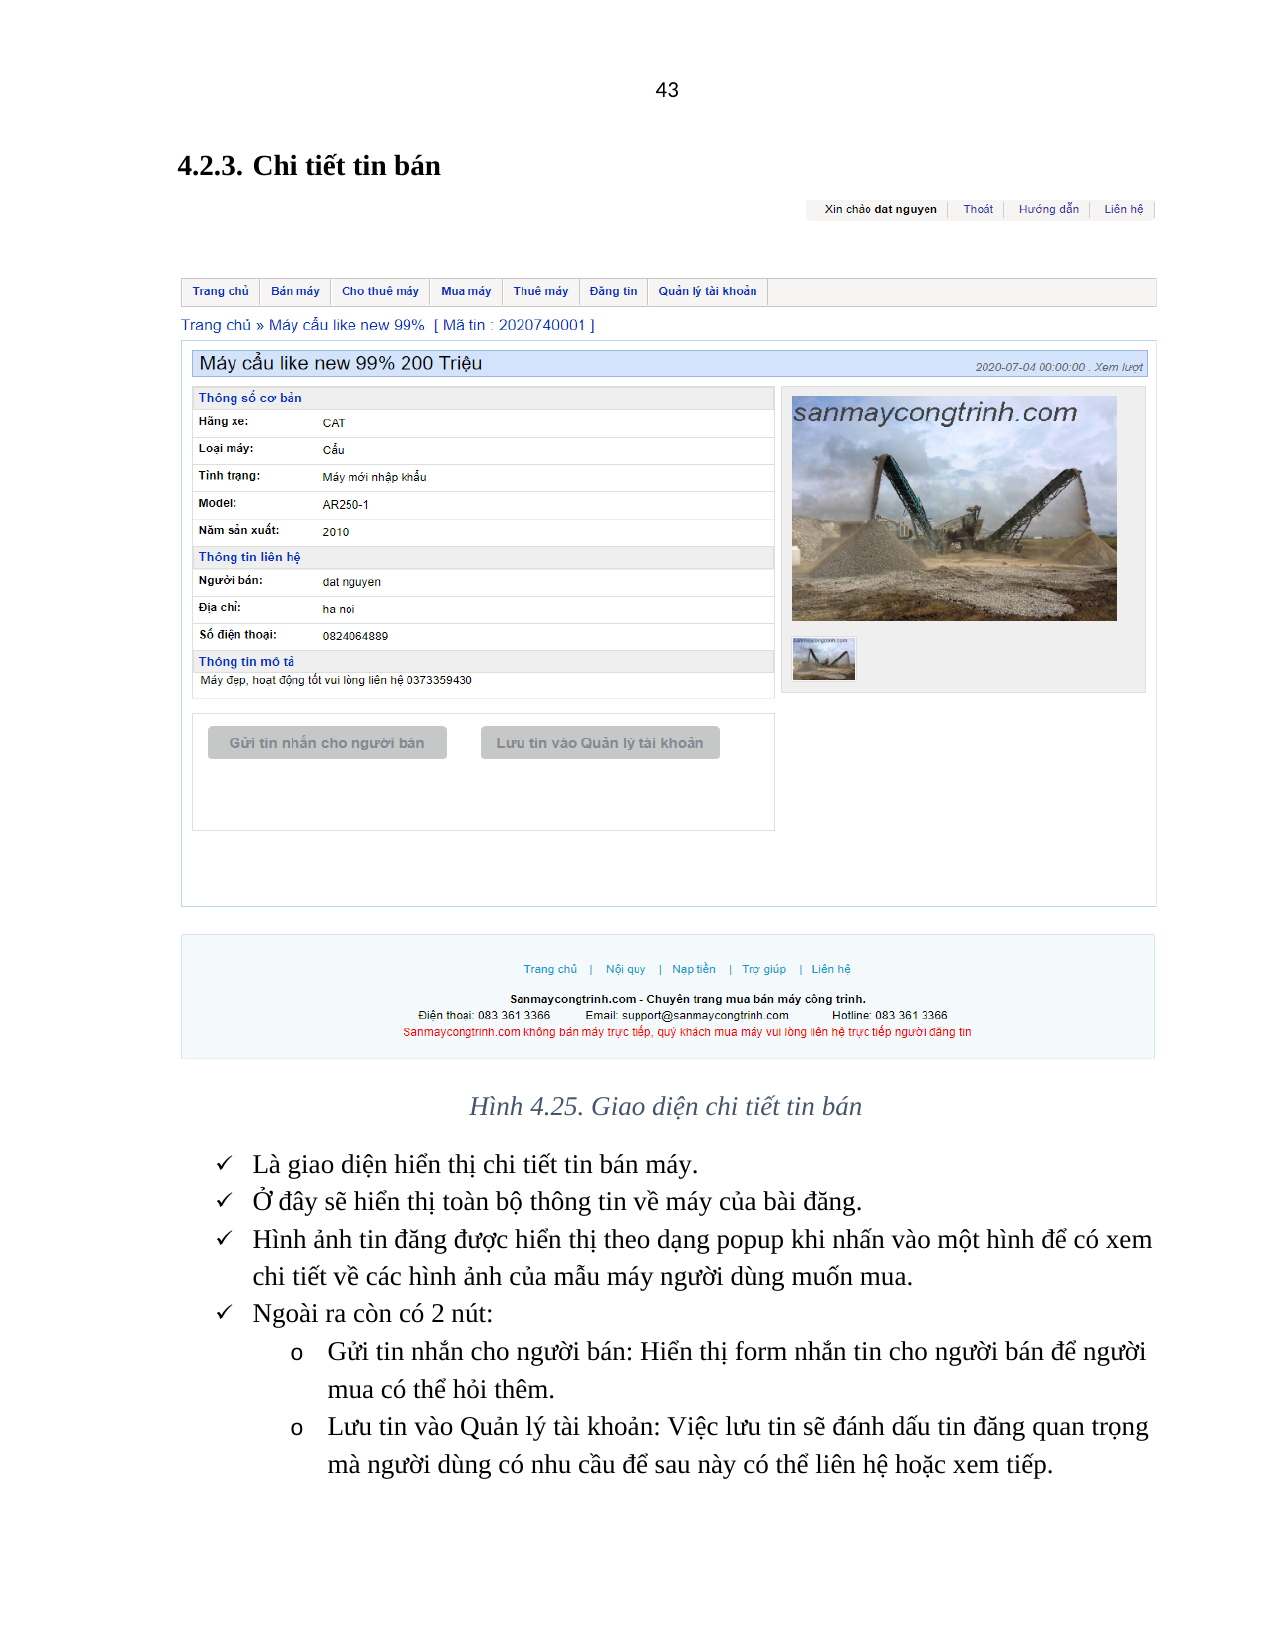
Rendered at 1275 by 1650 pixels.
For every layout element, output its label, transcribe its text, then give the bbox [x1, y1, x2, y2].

list Lưu tin vào Quản lý tài khoản: Việc lưu tin sẽ đánh dấu tin đăng quan trọng mà người dùng có nhu cầu để sau này có thể liên hệ hoặc xem tiếp. [290, 1410, 1157, 1480]
list Hình ảnh tin đăng được hiển thị theo dạng popup khi nhấn vào một hình để có xem chi tiết về các hình ảnh của mẫu máy người dùng muốn mua. [215, 1223, 1157, 1291]
list Gửi tin nhắn cho người bán: Hiển thị form nhắn tin cho người bán để người mua có thể hỏi thêm. [290, 1334, 1157, 1404]
picture [177, 200, 1157, 1068]
list Ở đây sẽ hiển thị toàn bộ thông tin về máy của bài đăng. [215, 1185, 1157, 1217]
subtitle Chi tiết tin bán [177, 148, 1157, 181]
list Ngoài ra còn có 2 nút: [215, 1297, 1157, 1328]
list Là giao diện hiển thị chi tiết tin bán máy. [215, 1148, 1157, 1179]
